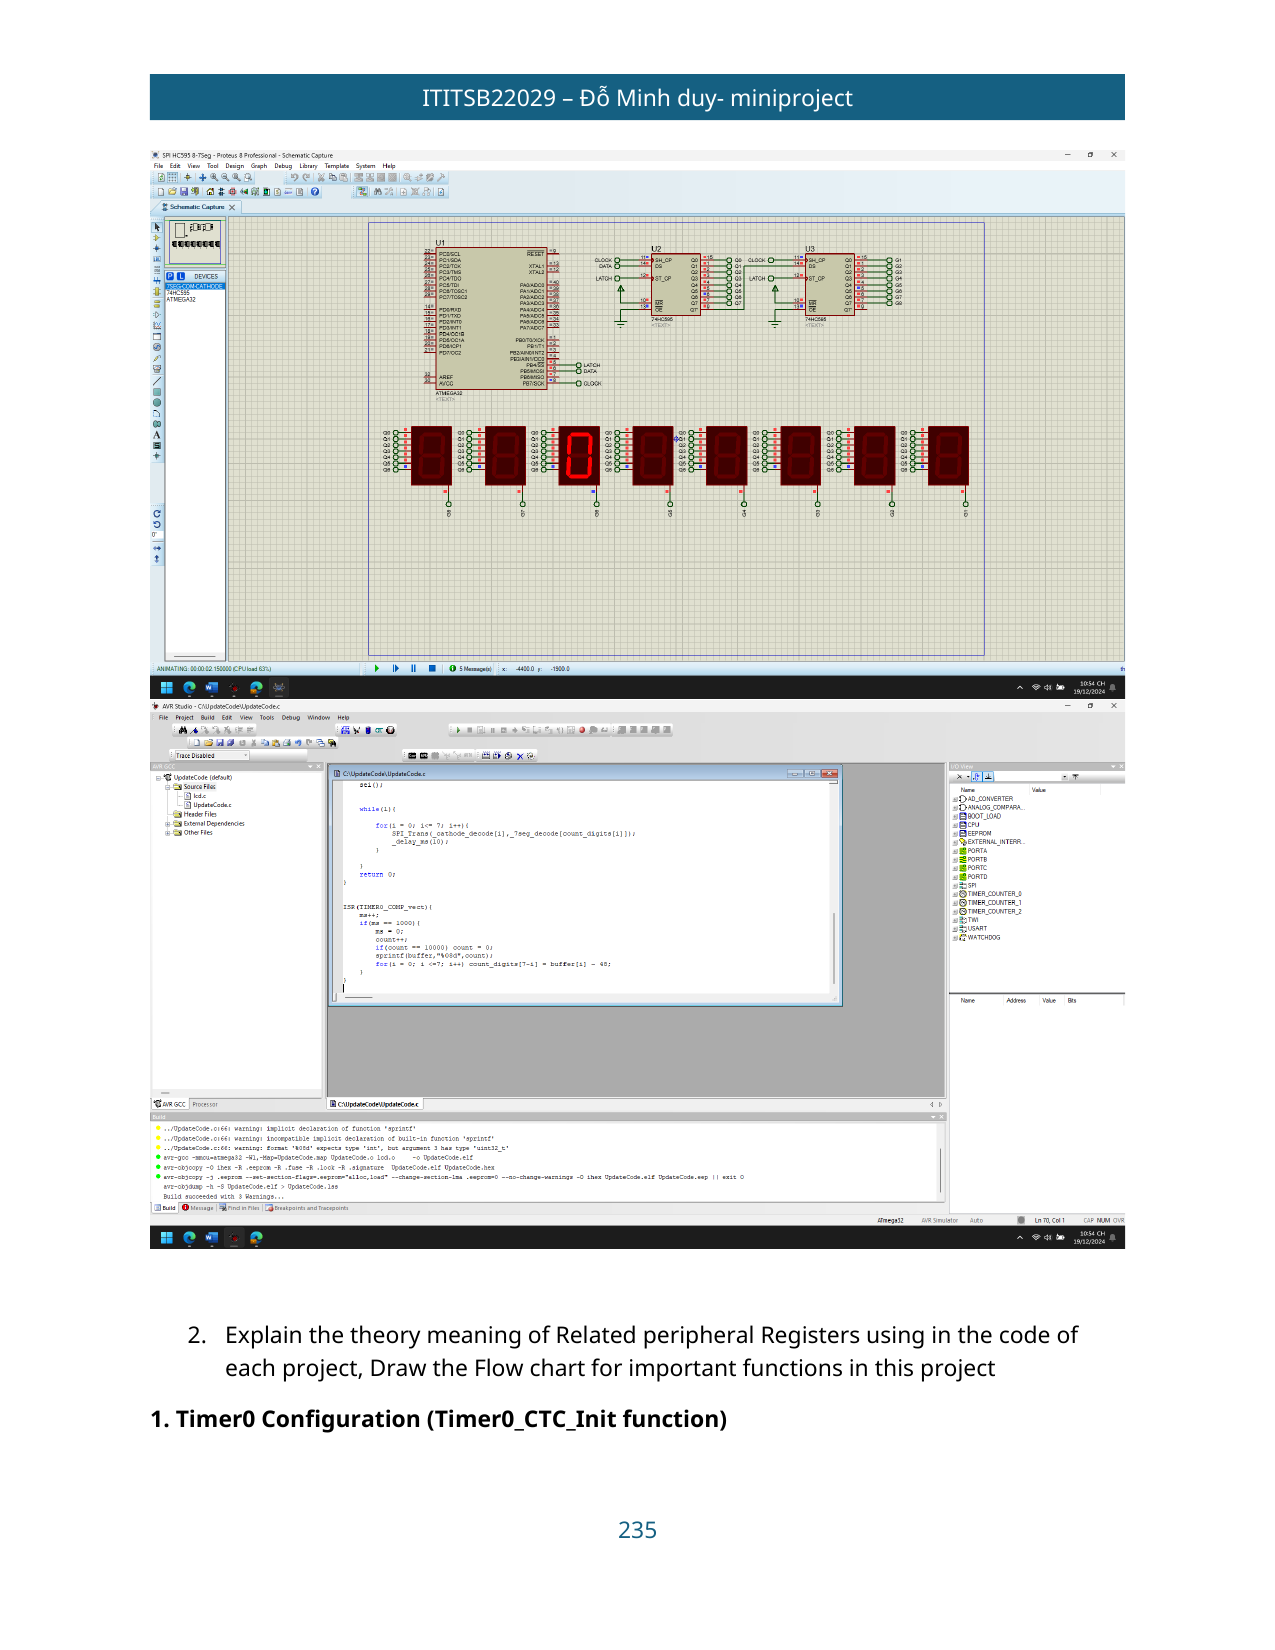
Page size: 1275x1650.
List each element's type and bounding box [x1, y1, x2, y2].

picture [150, 700, 1125, 1249]
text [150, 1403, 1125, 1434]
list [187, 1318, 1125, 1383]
picture [150, 150, 1125, 699]
